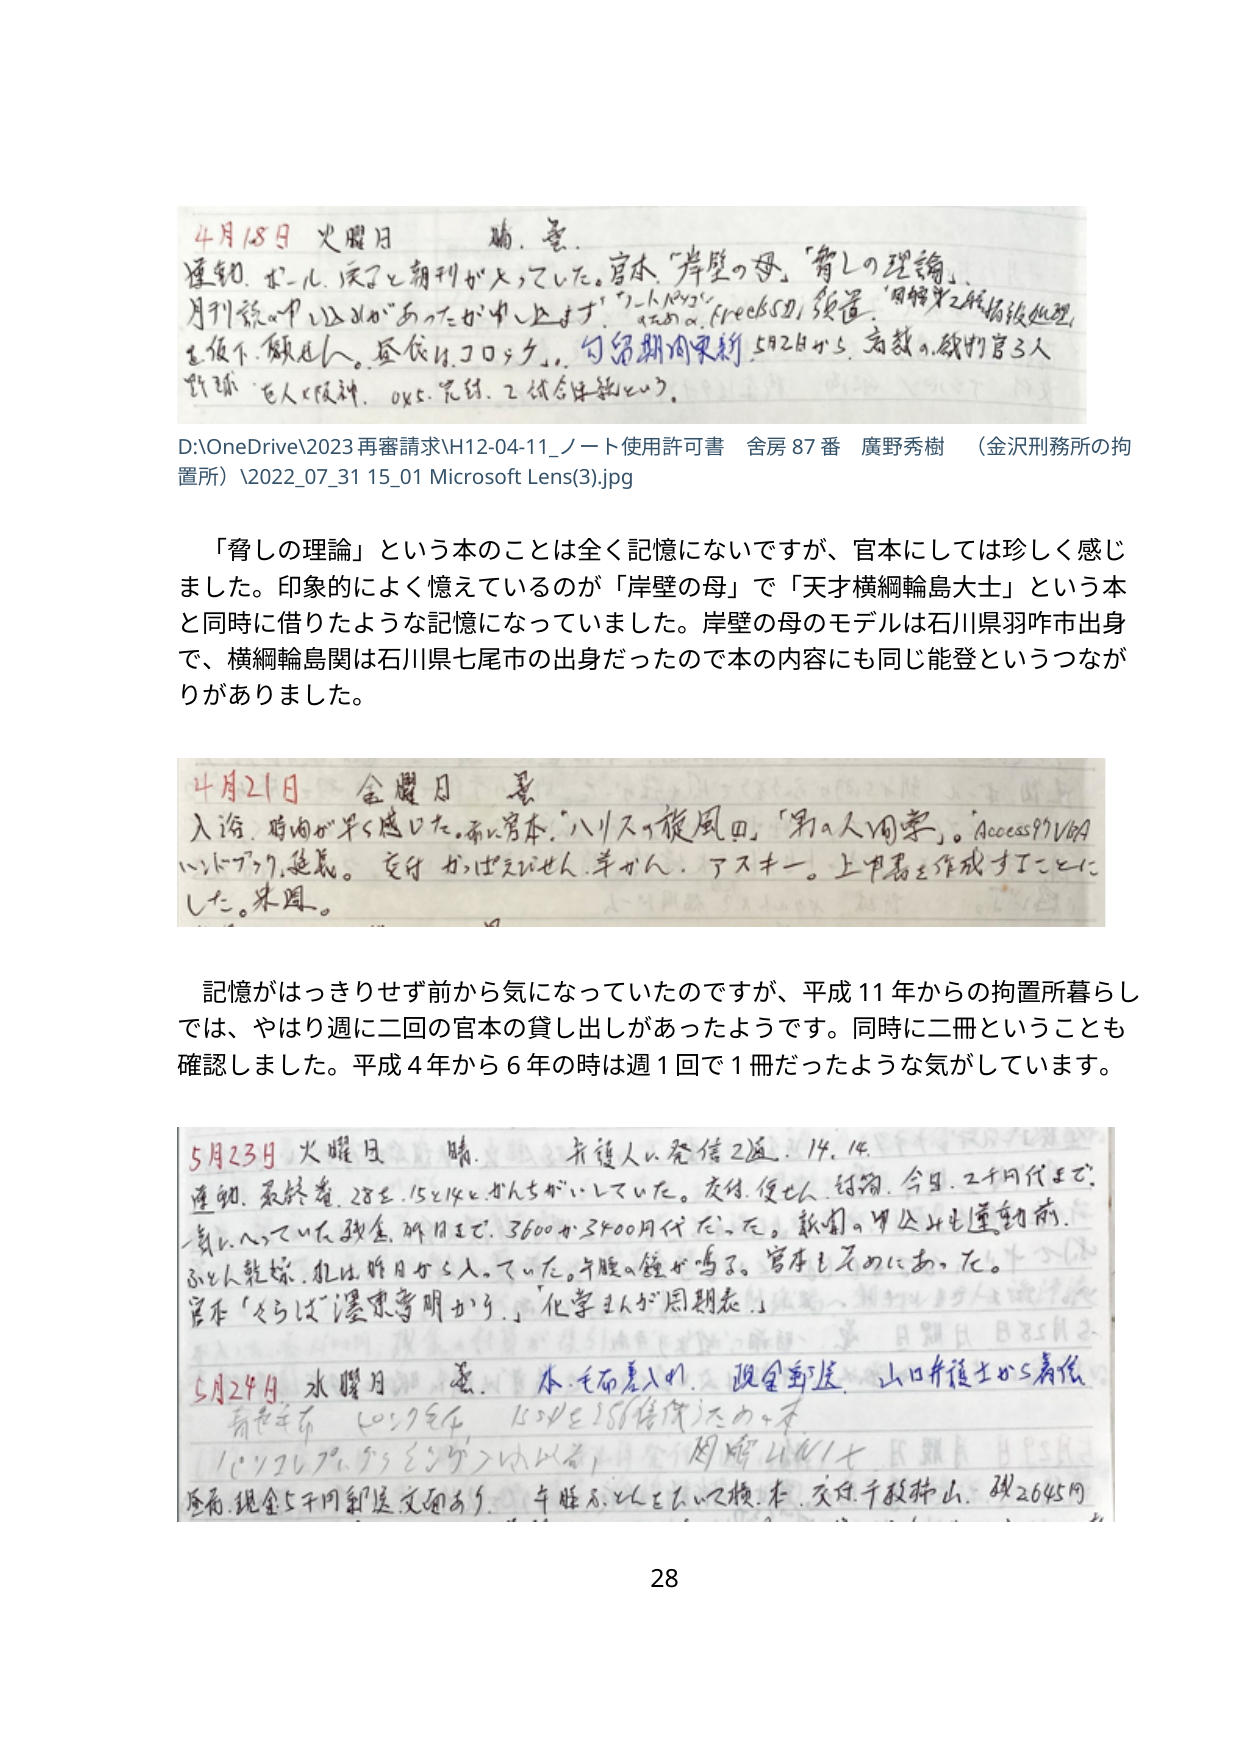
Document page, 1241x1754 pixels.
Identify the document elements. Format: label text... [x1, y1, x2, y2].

text 「脅しの理論」という本のことは全く記憶にないですが、官本にしては珍しく感じました。印象的によく憶えているのが「岸壁の母」で「天才横綱輪島大士」という本と同時に借りたような記憶になっていました。岸壁の母のモデルは石川県羽咋市出身で、横綱輪島関は石川県七尾市の出身だったので本の内容にも同じ能登というつながりがありました。 [177, 531, 1152, 712]
picture [177, 1127, 1115, 1522]
picture [177, 758, 1106, 927]
text D:\OneDrive\2023再審請求\H12-04-11_ノート使用許可書 舍房87番 廣野秀樹 （金沢刑務所の拘置所）\2022_07_31 15_01 Microsoft Lens(3).jpg [177, 430, 1152, 491]
text 記憶がはっきりせず前から気になっていたのですが、平成11年からの拘置所暮らしでは、やはり週に二回の官本の貸し出しがあったようです。同時に二冊ということも確認しました。平成4年から6年の時は週1回で1冊だったような気がしています。 [177, 973, 1152, 1081]
picture [177, 206, 1087, 424]
